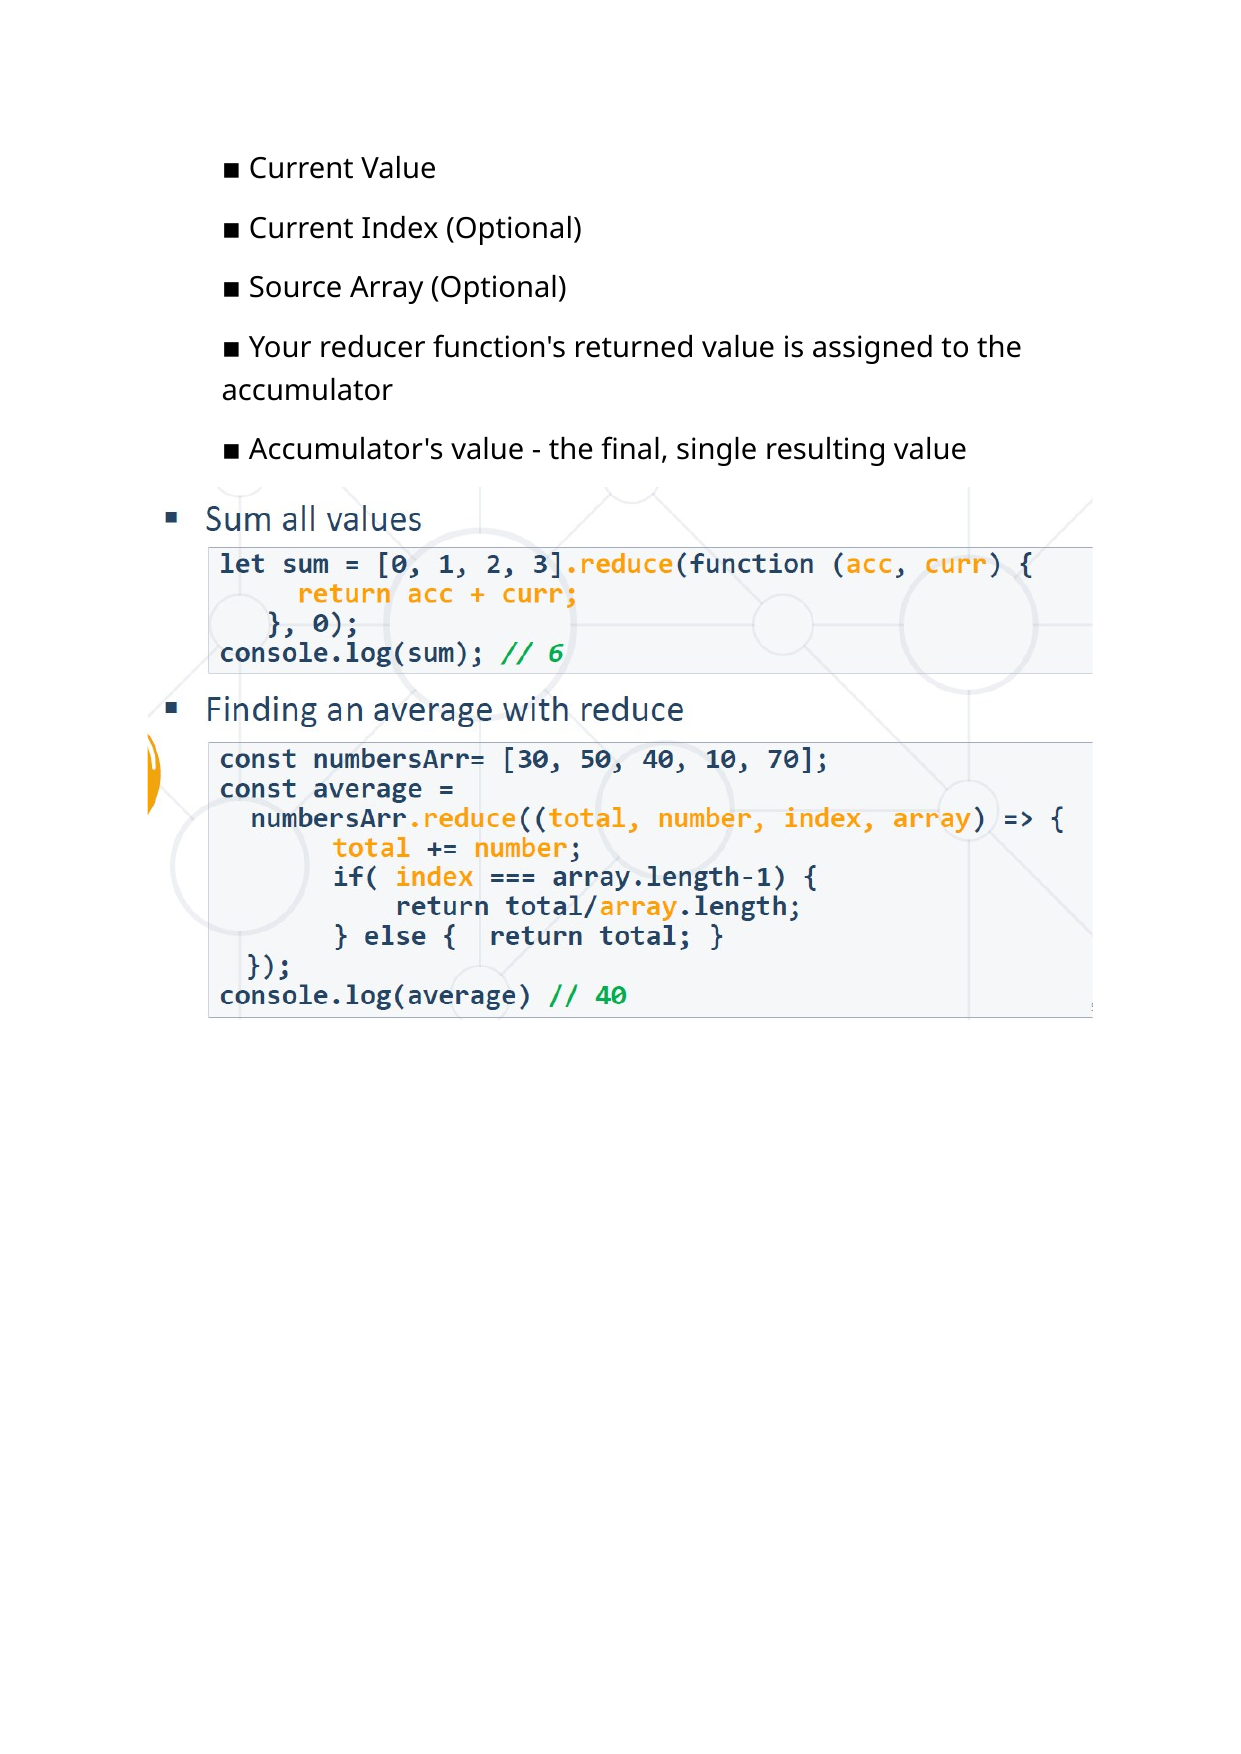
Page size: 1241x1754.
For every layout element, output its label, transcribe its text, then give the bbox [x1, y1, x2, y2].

text ▪ Current Index (Optional) [221, 207, 1093, 247]
text ▪ Accumulator's value - the final, single resulting value [221, 428, 1093, 468]
picture [147, 487, 1093, 1020]
text ▪ Current Value [221, 148, 1093, 187]
text ▪ Your reducer function's returned value is assigned to the accumulator [221, 326, 1093, 408]
text ▪ Source Array (Optional) [221, 267, 1093, 306]
